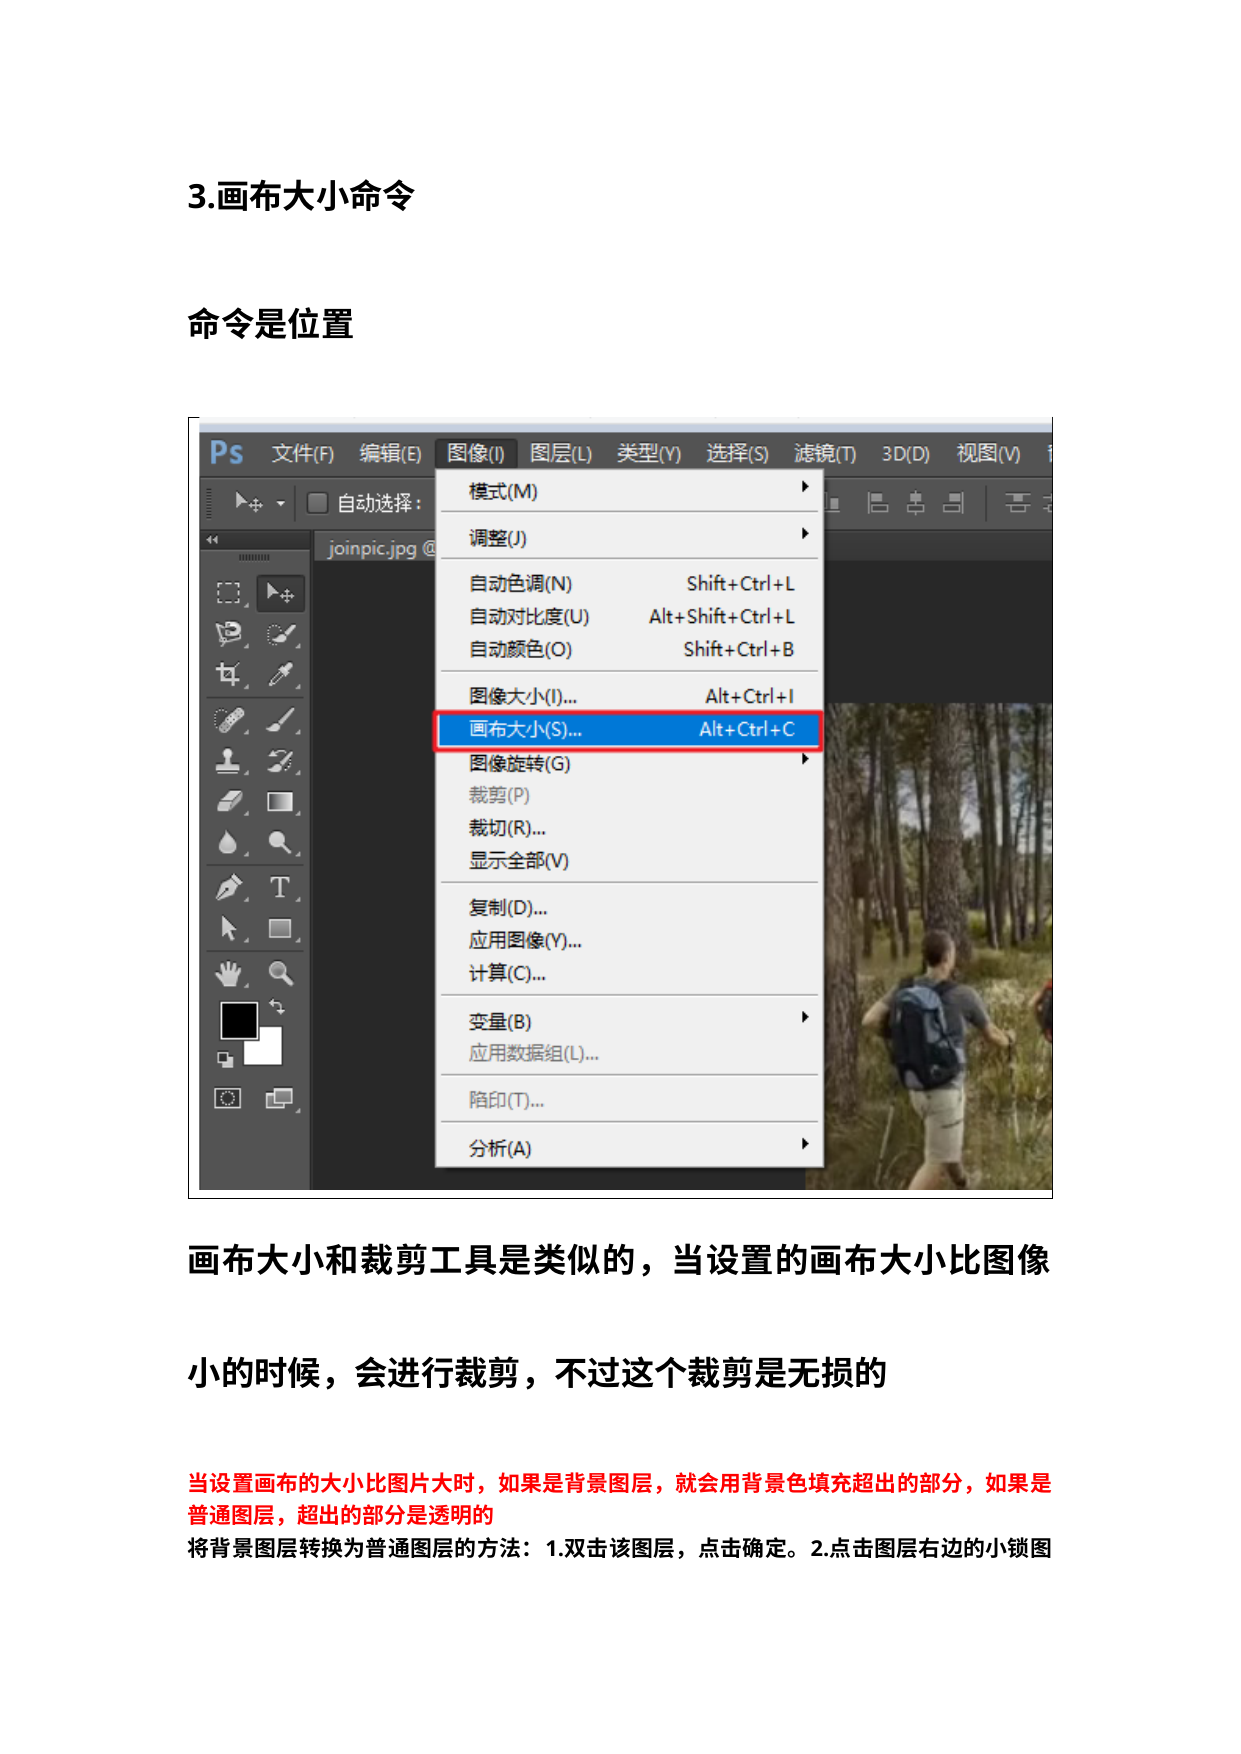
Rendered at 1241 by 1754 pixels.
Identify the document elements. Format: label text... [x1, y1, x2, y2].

subtitle 命令是位置 [187, 289, 1053, 354]
subtitle 3.画布大小命令 [187, 162, 1053, 227]
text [187, 1530, 1053, 1563]
subtitle 画布大小和裁剪工具是类似的，当设置的画布大小比图像小的时候，会进行裁剪，不过这个裁剪是无损的 [187, 1226, 1053, 1403]
picture [199, 417, 1053, 1190]
table_header [189, 418, 1052, 1198]
text 当设置画布的大小比图片大时，如果是背景图层，就会用背景色填充超出的部分，如果是普通图层，超出的部分是透明的 [187, 1465, 1053, 1530]
